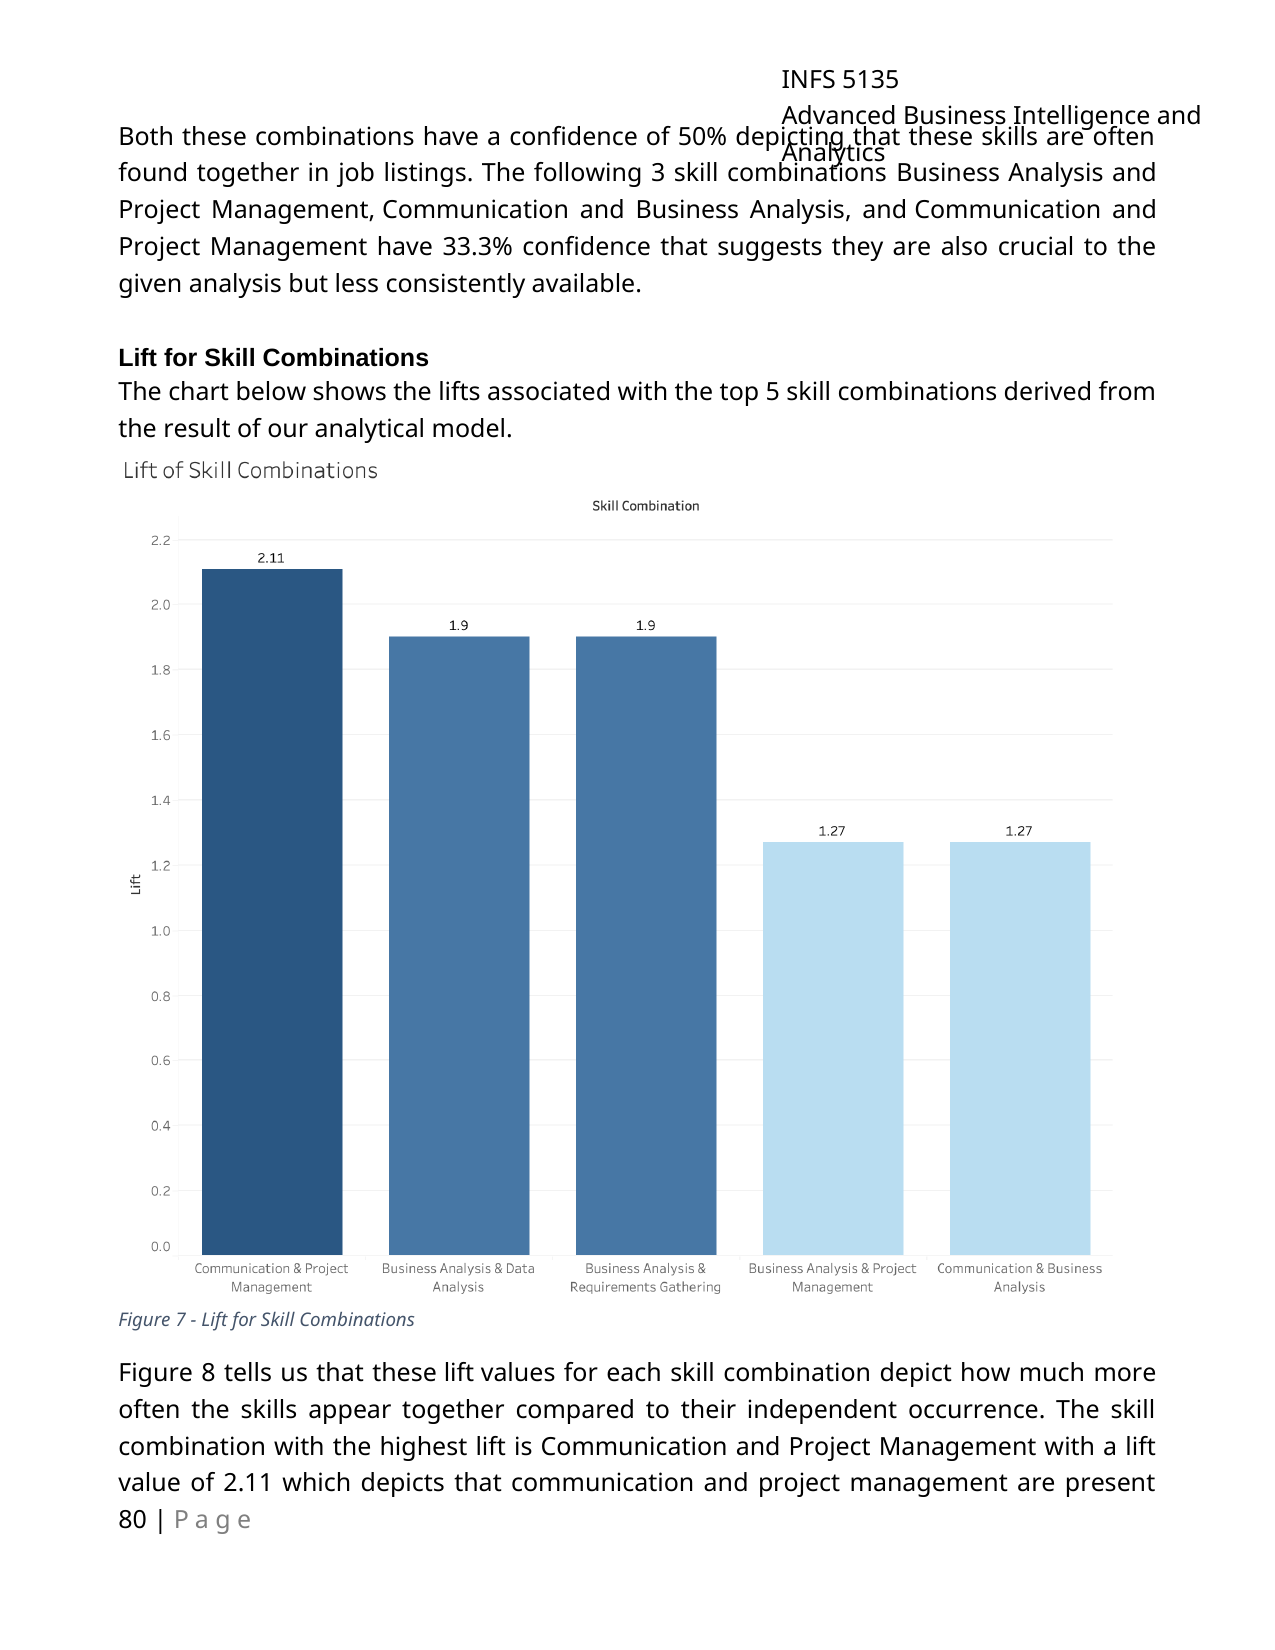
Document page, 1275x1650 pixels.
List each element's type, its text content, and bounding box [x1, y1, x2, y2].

text Both these combinations have a confidence of 50% depicting that these skills are often found together in job listings. The following 3 skill combinations Business Analysis and Project Management, Communication and Business Analysis, and Communication and Project Management have 33.3% confidence that suggests they are also crucial to the given analysis but less consistently available. [118, 118, 1157, 299]
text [118, 1354, 1157, 1499]
subtitle Lift for Skill Combinations [118, 343, 1157, 372]
text The chart below shows the lifts associated with the top 5 skill combinations derived from the result of our analytical model. [118, 374, 1157, 445]
picture [118, 447, 1113, 1304]
